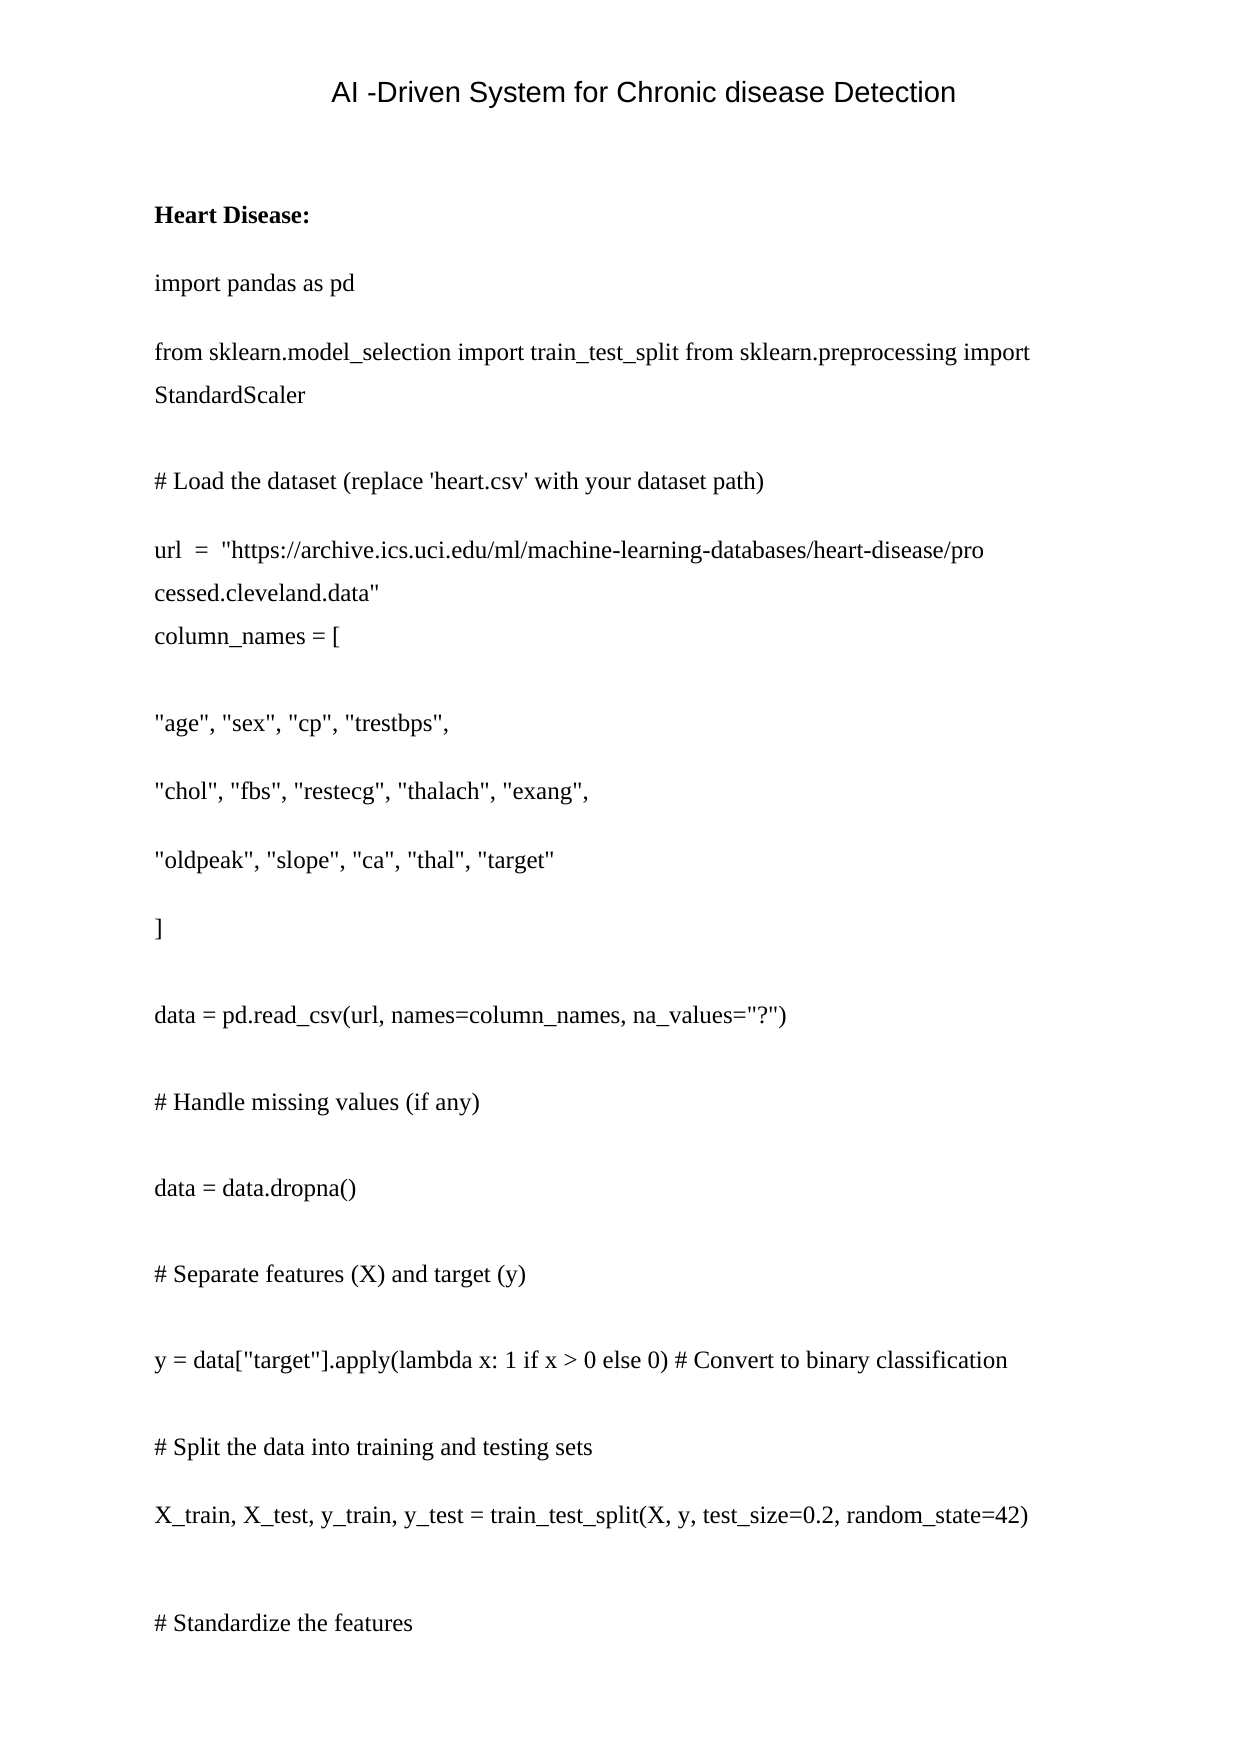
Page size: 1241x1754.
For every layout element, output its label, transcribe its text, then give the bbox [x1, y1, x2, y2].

text "chol", "fbs", "restecg", "thalach", "exang", [154, 776, 1119, 805]
text data = pd.read_csv(url, names=column_names, na_values="?") [154, 1000, 1119, 1029]
text y = data["target"].apply(lambda x: 1 if x > 0 else 0) # Convert to binary classification [154, 1345, 1119, 1374]
text # Standardize the features [154, 1608, 1119, 1637]
text column_names = [ [154, 621, 1119, 650]
text X_train, X_test, y_train, y_test = train_test_split(X, y, test_size=0.2, random_state=42) [154, 1500, 1119, 1529]
subtitle Heart Disease: [154, 200, 1119, 229]
text # Load the dataset (replace 'heart.csv' with your dataset path) [154, 466, 1119, 495]
text # Split the data into training and testing sets [154, 1432, 1119, 1460]
text ] [154, 913, 1119, 942]
text "age", "sex", "cp", "trestbps", [154, 708, 1119, 737]
text # Separate features (X) and target (y) [154, 1259, 1119, 1288]
text "oldpeak", "slope", "ca", "thal", "target" [154, 845, 1119, 873]
text url = "https://archive.ics.uci.edu/ml/machine-learning-databases/heart-disease/pro cessed.cleveland.data" [154, 535, 1119, 607]
text data = data.dropna() [154, 1173, 1119, 1202]
text # Handle missing values (if any) [154, 1087, 1119, 1115]
text import pandas as pd [154, 268, 1119, 297]
text from sklearn.model_selection import train_test_split from sklearn.preprocessing import StandardScaler [154, 337, 1119, 409]
